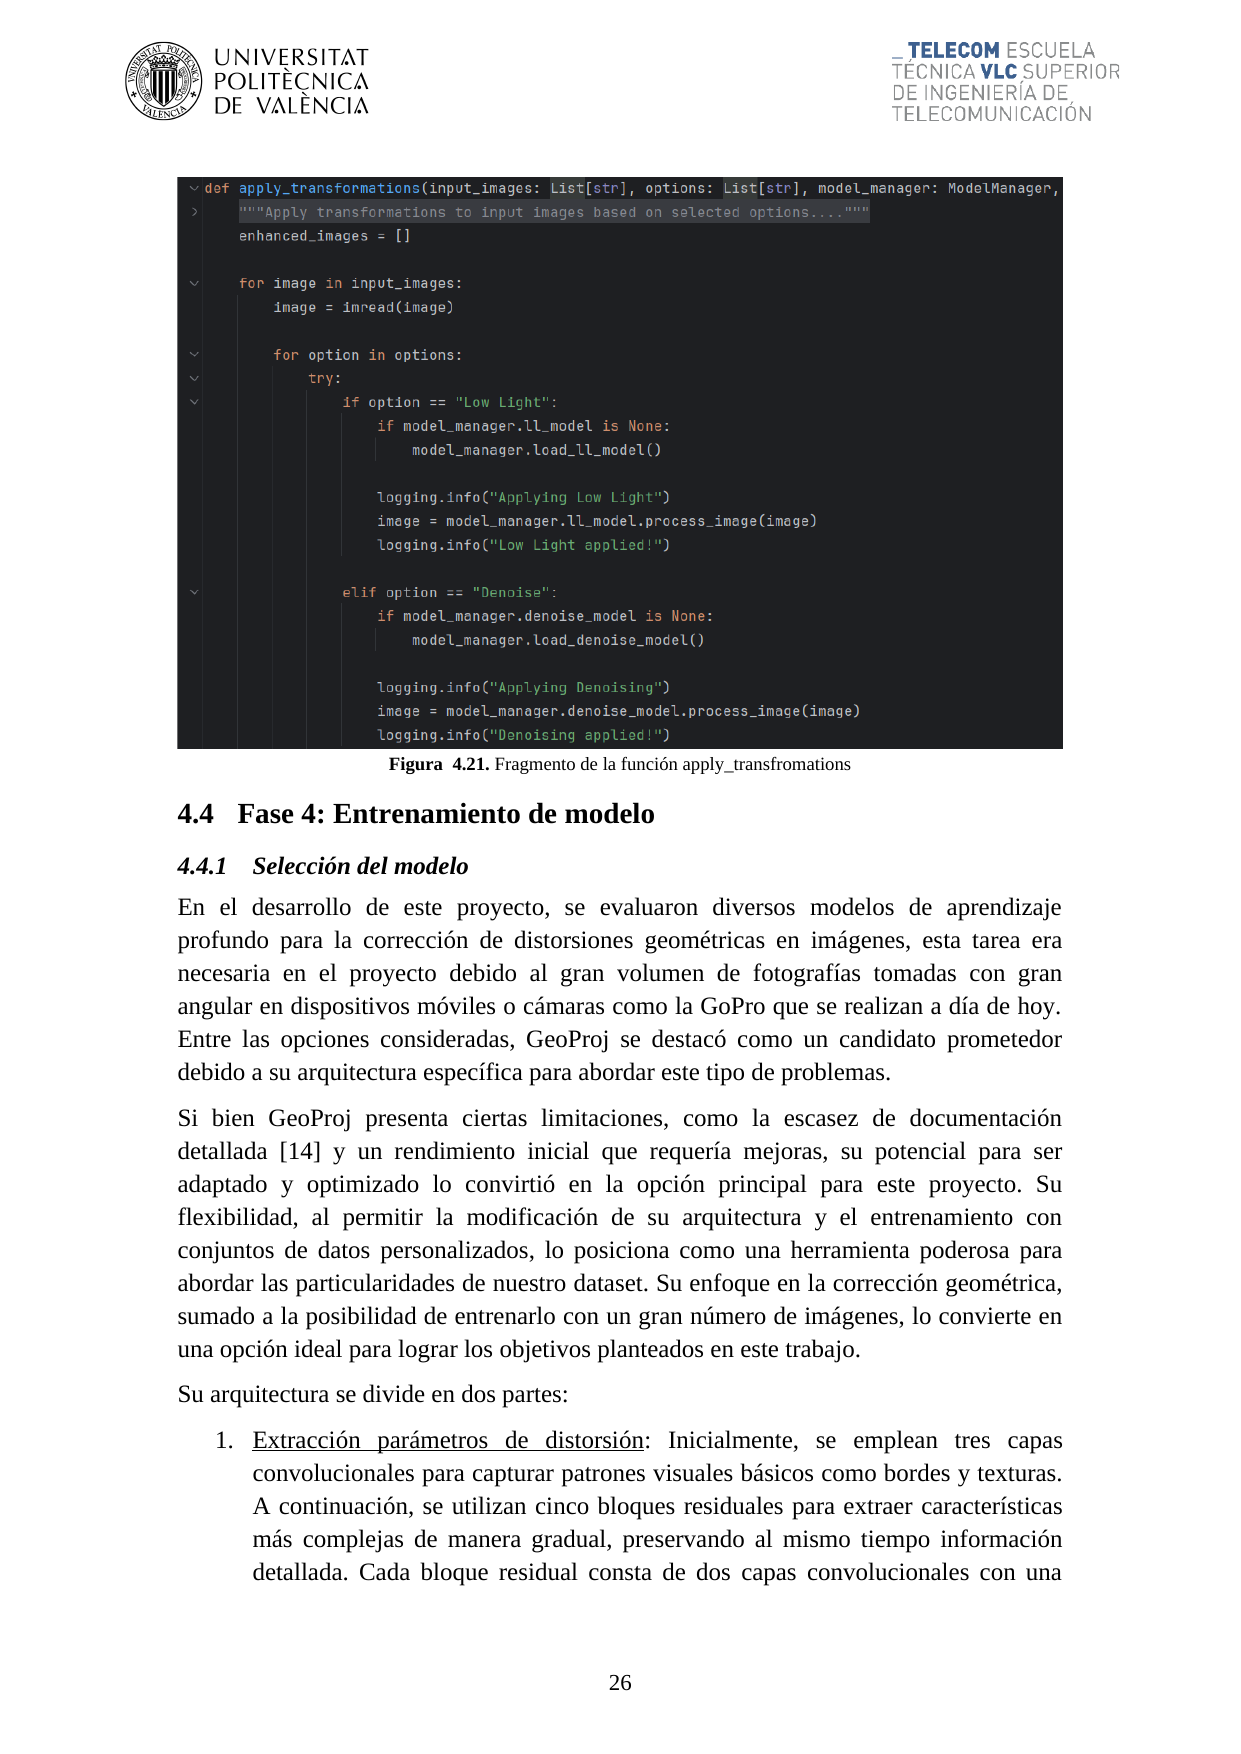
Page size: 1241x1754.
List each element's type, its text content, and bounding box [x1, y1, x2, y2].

subtitle Selección del modelo [177, 851, 1063, 879]
text Su arquitectura se divide en dos partes: [177, 1379, 1063, 1408]
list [215, 1425, 1063, 1586]
picture [177, 177, 1063, 749]
text Si bien GeoProj presenta ciertas limitaciones, como la escasez de documentación detallada y un rendimiento inicial que requería mejoras, su potencial para ser adaptado y optimizado lo convirtió en la opción principal para este proyecto. Su flexibilidad, al permitir la modificación de su arquitectura y el entrenamiento con conjuntos de datos personalizados, lo posiciona como una herramienta poderosa para abordar las particularidades de nuestro dataset. Su enfoque en la corrección geométrica, sumado a la posibilidad de entrenarlo con un gran número de imágenes, lo convierte en una opción ideal para lograr los objetivos planteados en este trabajo. [177, 1103, 1063, 1363]
picture [892, 42, 1120, 121]
subtitle Fase 4: Entrenamiento de modelo [177, 795, 1063, 830]
text En el desarrollo de este proyecto, se evaluaron diversos modelos de aprendizaje profundo para la corrección de distorsiones geométricas en imágenes, esta tarea era necesaria en el proyecto debido al gran volumen de fotografías tomadas con gran angular en dispositivos móviles o cámaras como la GoPro que se realizan a día de hoy. Entre las opciones consideradas, GeoProj se destacó como un candidato prometedor debido a su arquitectura específica para abordar este tipo de problemas. [177, 892, 1063, 1086]
picture [111, 29, 391, 133]
